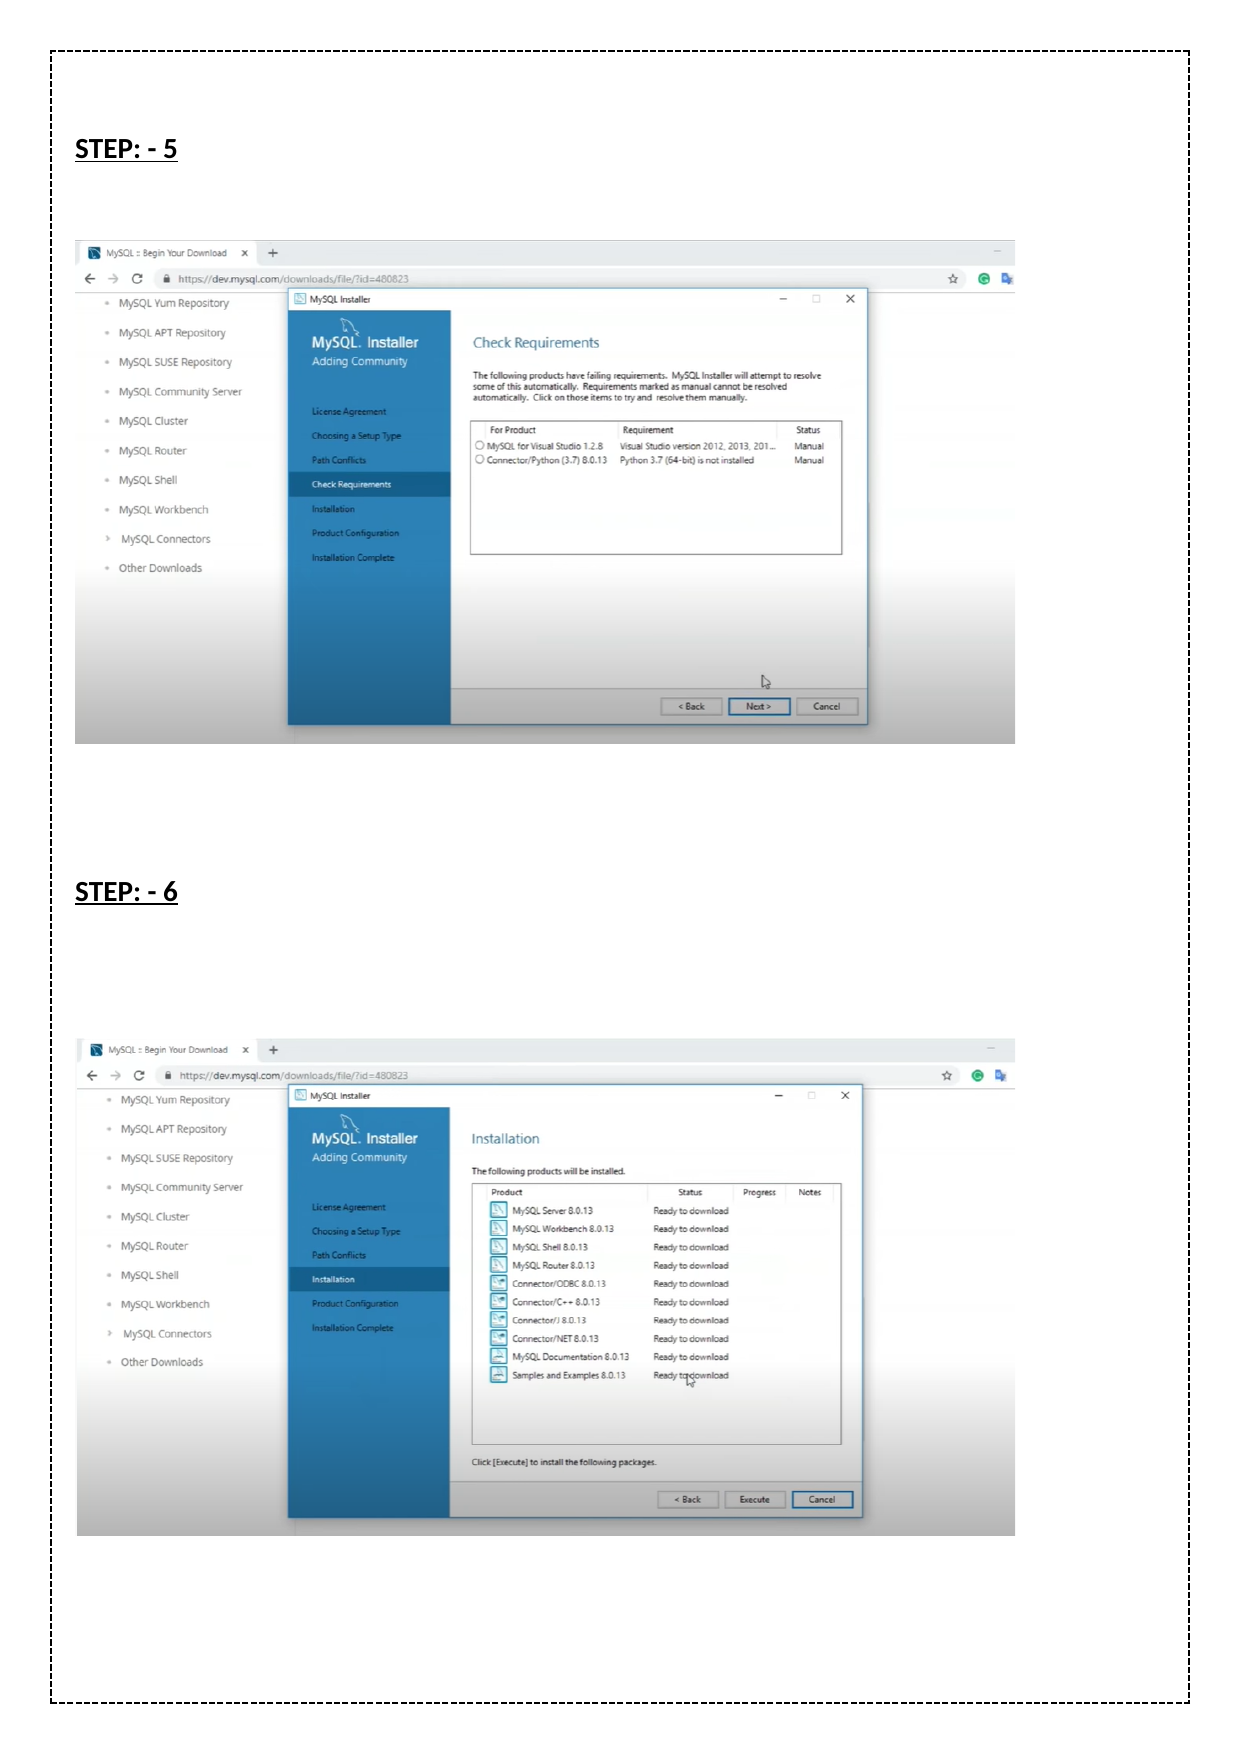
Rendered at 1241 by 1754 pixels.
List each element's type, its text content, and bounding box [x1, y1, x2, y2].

picture [75, 240, 1016, 744]
text STEP: - 5 [75, 130, 1165, 166]
picture [75, 1038, 1016, 1536]
text STEP: - 6 [75, 873, 1165, 908]
